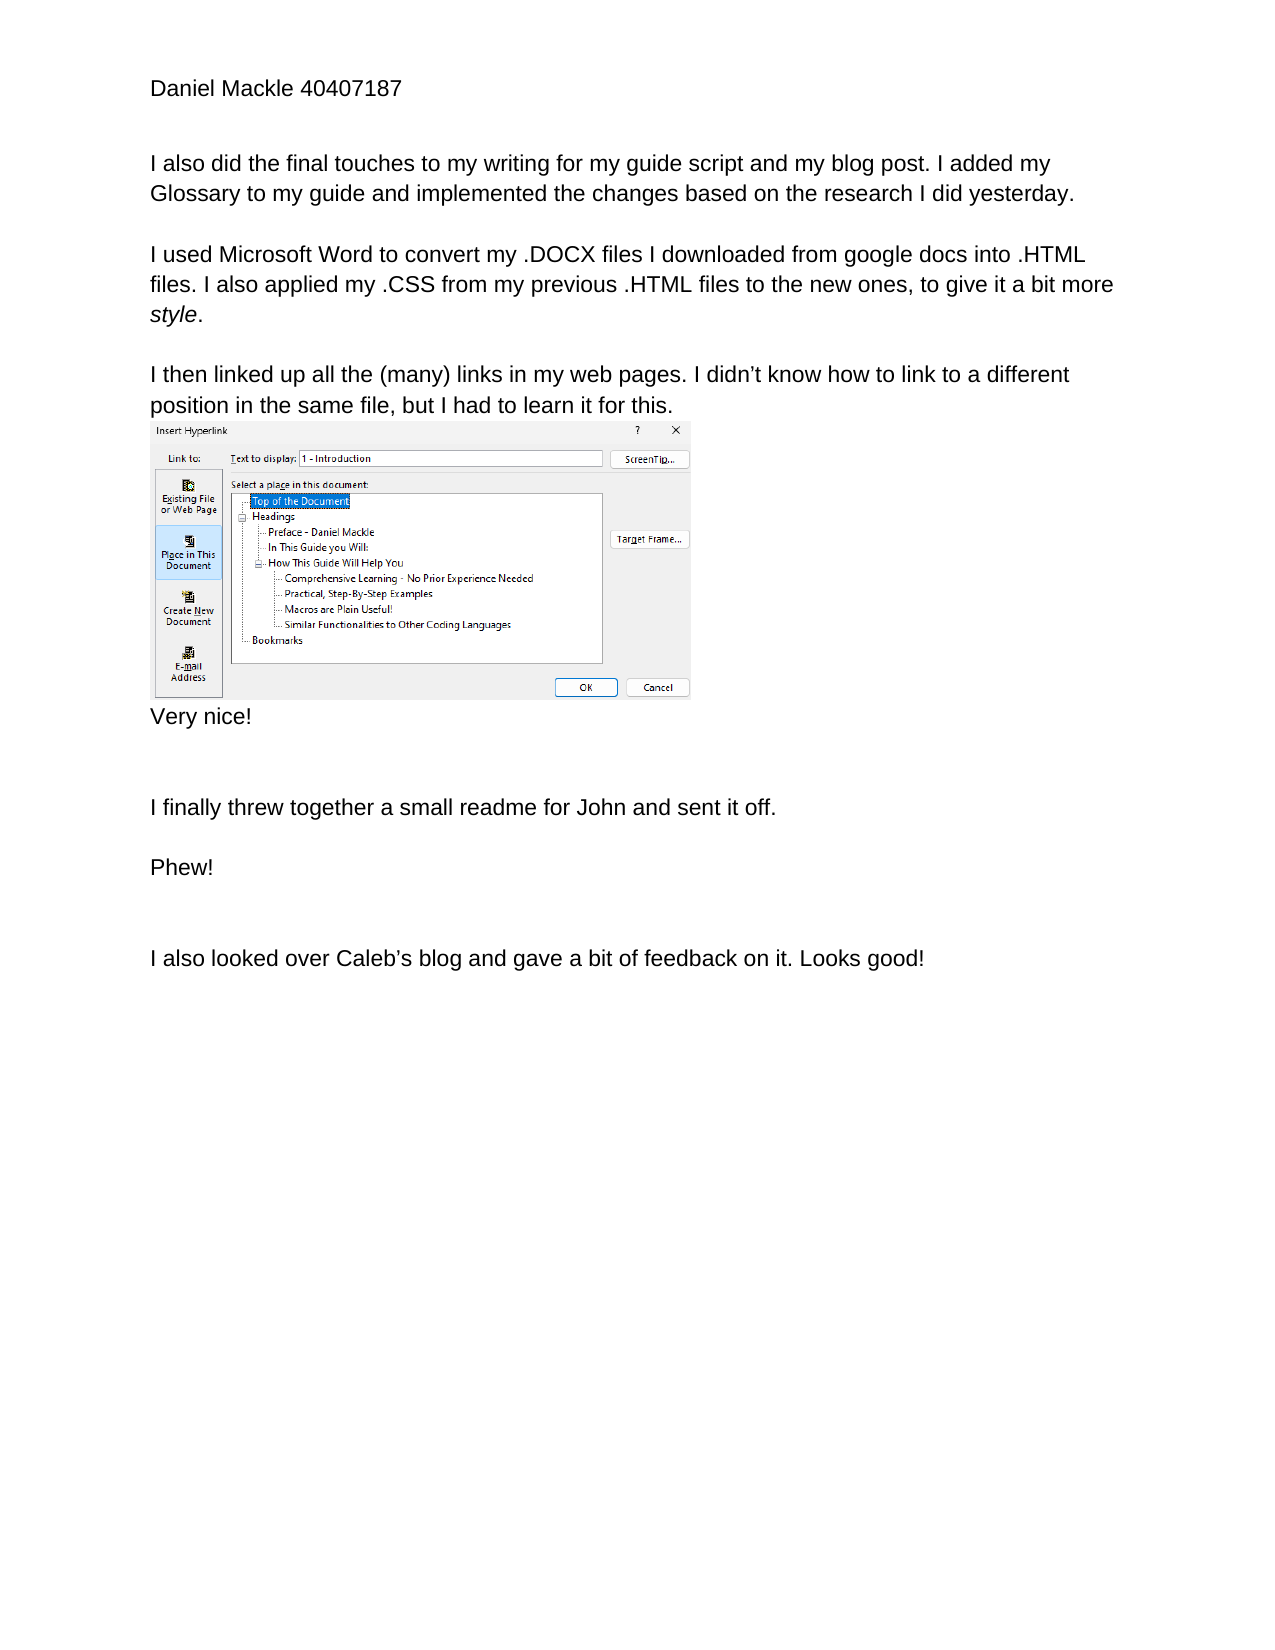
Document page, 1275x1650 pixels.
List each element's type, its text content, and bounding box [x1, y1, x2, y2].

text I also did the final touches to my writing for my guide script and my blog post. I added my Glossary to my guide and implemented the changes based on the research I did yesterday. [150, 150, 1125, 207]
text I also looked over Caleb’s blog and gave a bit of feedback on it. Looks good! [150, 945, 1125, 971]
text I then linked up all the (many) links in my web pages. I didn’t know how to link to a different position in the same file, but I had to learn it for this. [150, 361, 1125, 418]
text I used Microsoft Word to convert my .DOCX files I downloaded from google docs into .HTML files. I also applied my .CSS from my previous .HTML files to the new ones, to give it a bit more style. [150, 241, 1125, 327]
picture [150, 421, 691, 700]
text I finally threw together a small readme for John and sent it off. [150, 794, 1125, 820]
text Phew! [150, 854, 1125, 880]
text Very nice! [150, 703, 1125, 729]
